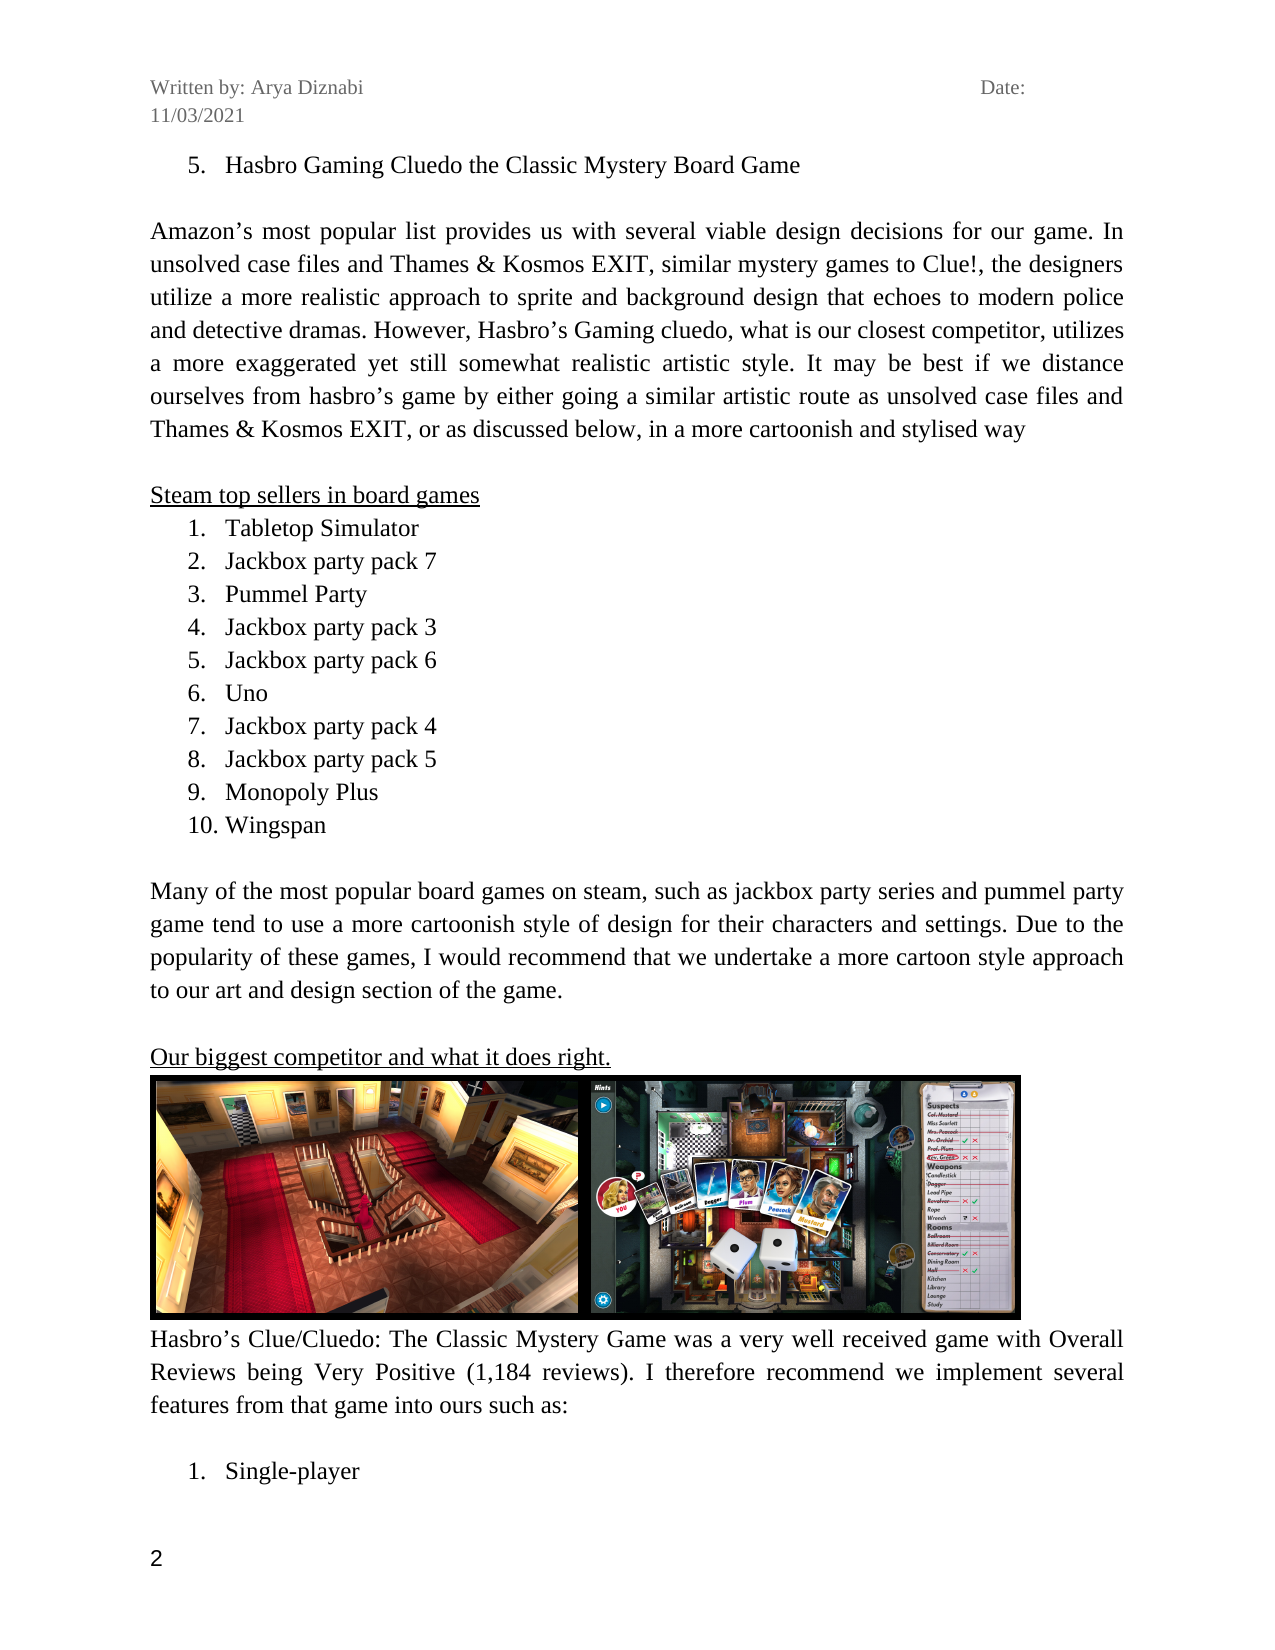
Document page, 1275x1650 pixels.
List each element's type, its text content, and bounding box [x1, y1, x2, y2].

text Steam top sellers in board games [150, 480, 1125, 509]
picture [156, 1081, 578, 1313]
list Uno [187, 678, 1125, 707]
list Jackbox party pack 6 [187, 645, 1125, 674]
list Jackbox party pack 3 [187, 612, 1125, 641]
list Jackbox party pack 7 [187, 546, 1125, 575]
list Single-player [187, 1456, 1125, 1484]
list Hasbro Gaming Cluedo the Classic Mystery Board Game [187, 150, 1125, 179]
list Jackbox party pack 5 [187, 744, 1125, 773]
text Many of the most popular board games on steam, such as jackbox party series and pummel party game tend to use a more cartoonish style of design for their characters and settings. Due to the popularity of these games, I would recommend that we undertake a more cartoon style approach to our art and design section of the game. [150, 876, 1125, 1004]
list Monopoly Plus [187, 777, 1125, 806]
text Hasbro’s Clue/Cluedo: The Classic Mystery Game was a very well received game with Overall Reviews being Very Positive (1,184 reviews). I therefore recommend we implement several features from that game into ours such as: [150, 1324, 1125, 1418]
list Pummel Party [187, 579, 1125, 608]
list Tabletop Simulator [187, 513, 1125, 542]
text Amazon’s most popular list provides us with several viable design decisions for our game. In unsolved case files and Thames & Kosmos EXIT, similar mystery games to Clue!, the designers utilize a more realistic approach to sprite and background design that echoes to modern police and detective dramas. However, Hasbro’s Gaming cluedo, what is our closest competitor, utilizes a more exaggerated yet still somewhat realistic artistic style. It may be best if we distance ourselves from hasbro’s game by either going a similar artistic route as unsolved case files and Thames & Kosmos EXIT, or as discussed below, in a more cartoonish and stylised way [150, 216, 1125, 443]
list Jackbox party pack 4 [187, 711, 1125, 740]
list Wingspan [187, 810, 1125, 839]
text Our biggest competitor and what it does right. [150, 1042, 1125, 1070]
picture [591, 1081, 1015, 1313]
